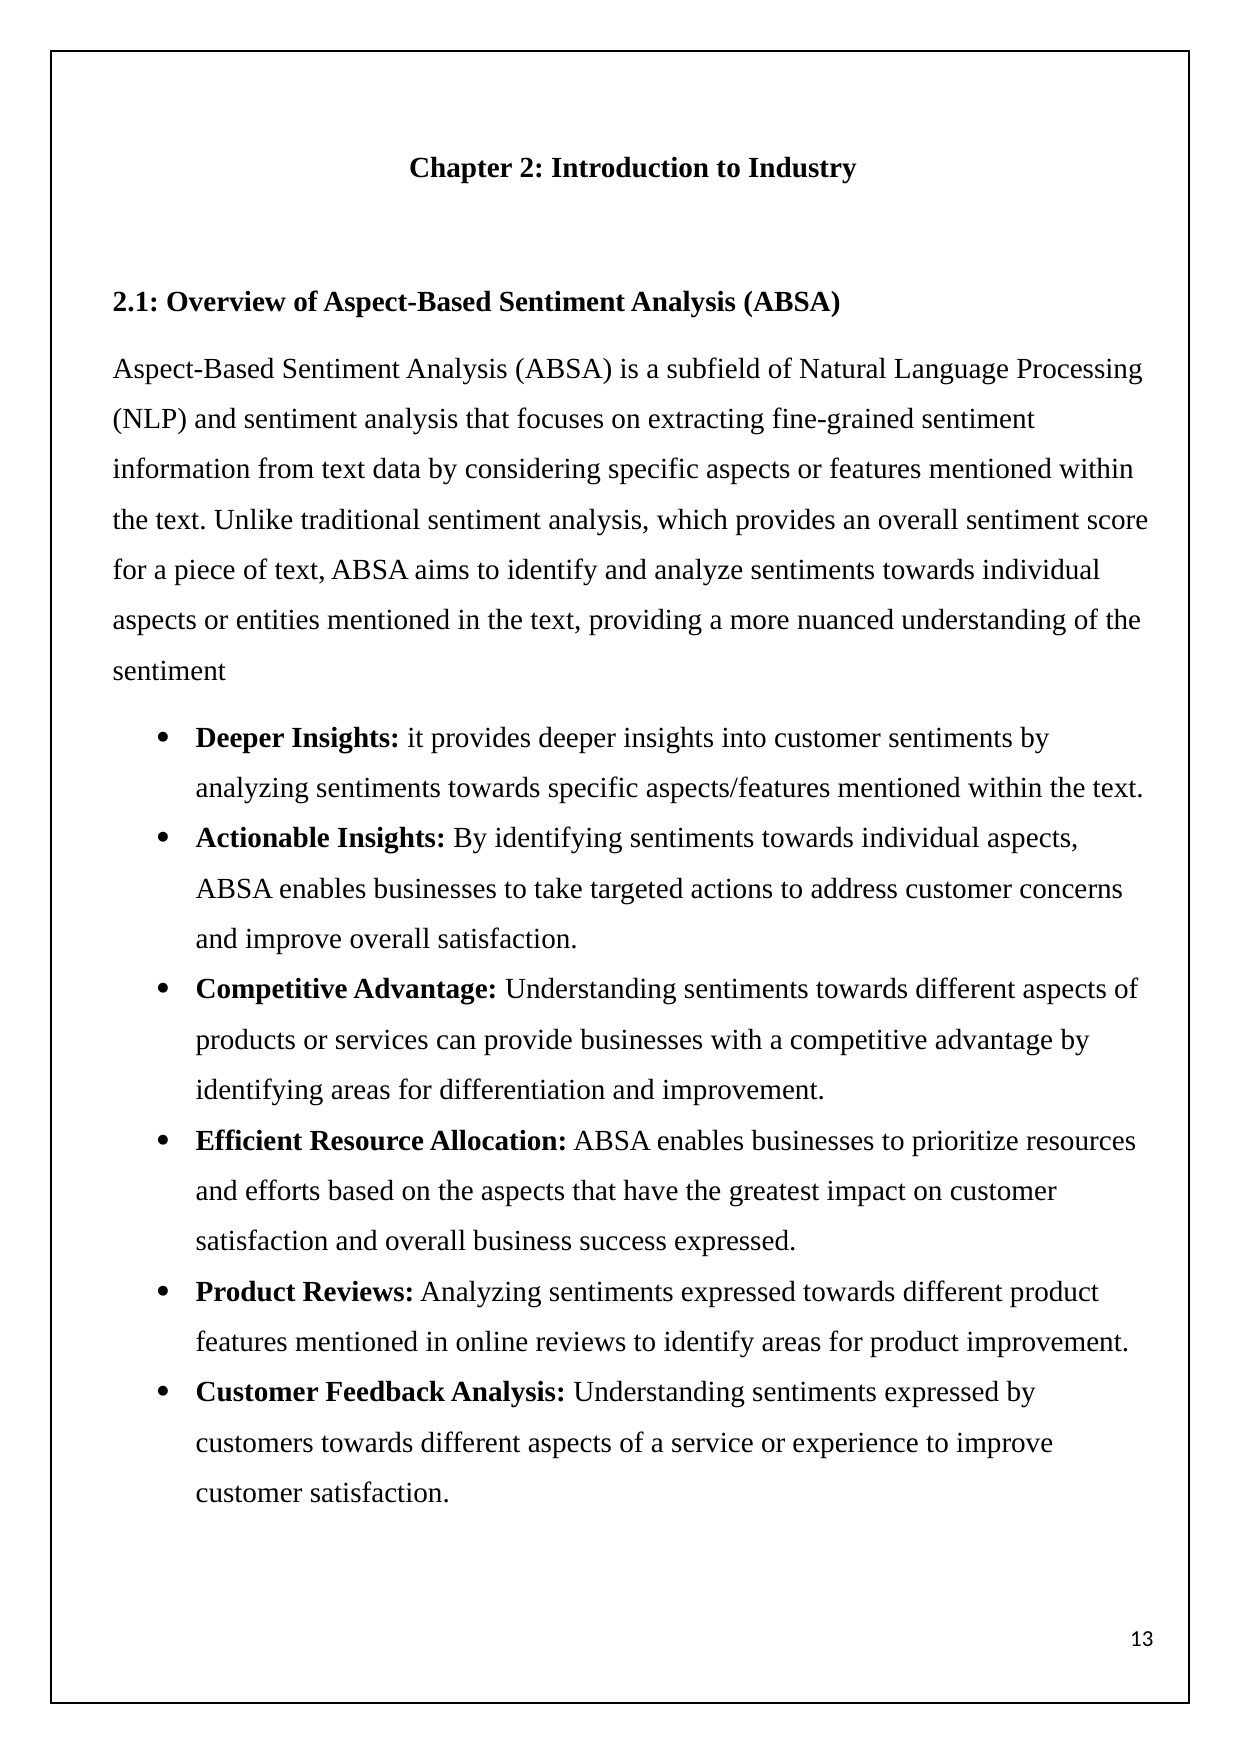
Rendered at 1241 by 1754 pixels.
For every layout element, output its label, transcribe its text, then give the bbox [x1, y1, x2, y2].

text Chapter 2: Introduction to Industry [112, 150, 1153, 183]
list Deeper Insights: it provides deeper insights into customer sentiments by analyzing sentiments towards specific aspects/features mentioned within the text. [158, 720, 1153, 804]
text 2.1: Overview of Aspect-Based Sentiment Analysis (ABSA) [112, 284, 1153, 317]
list Competitive Advantage: Understanding sentiments towards different aspects of products or services can provide businesses with a competitive advantage by identifying areas for differentiation and improvement. [158, 972, 1153, 1106]
list Customer Feedback Analysis: Understanding sentiments expressed by customers towards different aspects of a service or experience to improve customer satisfaction. [158, 1374, 1153, 1509]
list Actionable Insights: By identifying sentiments towards individual aspects, ABSA enables businesses to take targeted actions to address customer concerns and improve overall satisfaction. [158, 821, 1153, 955]
list Product Reviews: Analyzing sentiments expressed towards different product features mentioned in online reviews to identify areas for product improvement. [158, 1274, 1153, 1358]
text Aspect-Based Sentiment Analysis (ABSA) is a subfield of Natural Language Processing (NLP) and sentiment analysis that focuses on extracting fine-grained sentiment information from text data by considering specific aspects or features mentioned within the text. Unlike traditional sentiment analysis, which provides an overall sentiment score for a piece of text, ABSA aims to identify and analyze sentiments towards individual aspects or entities mentioned in the text, providing a more nuanced understanding of the sentiment [112, 351, 1153, 686]
list Efficient Resource Allocation: ABSA enables businesses to prioritize resources and efforts based on the aspects that have the greatest impact on customer satisfaction and overall business success expressed. [158, 1123, 1153, 1257]
